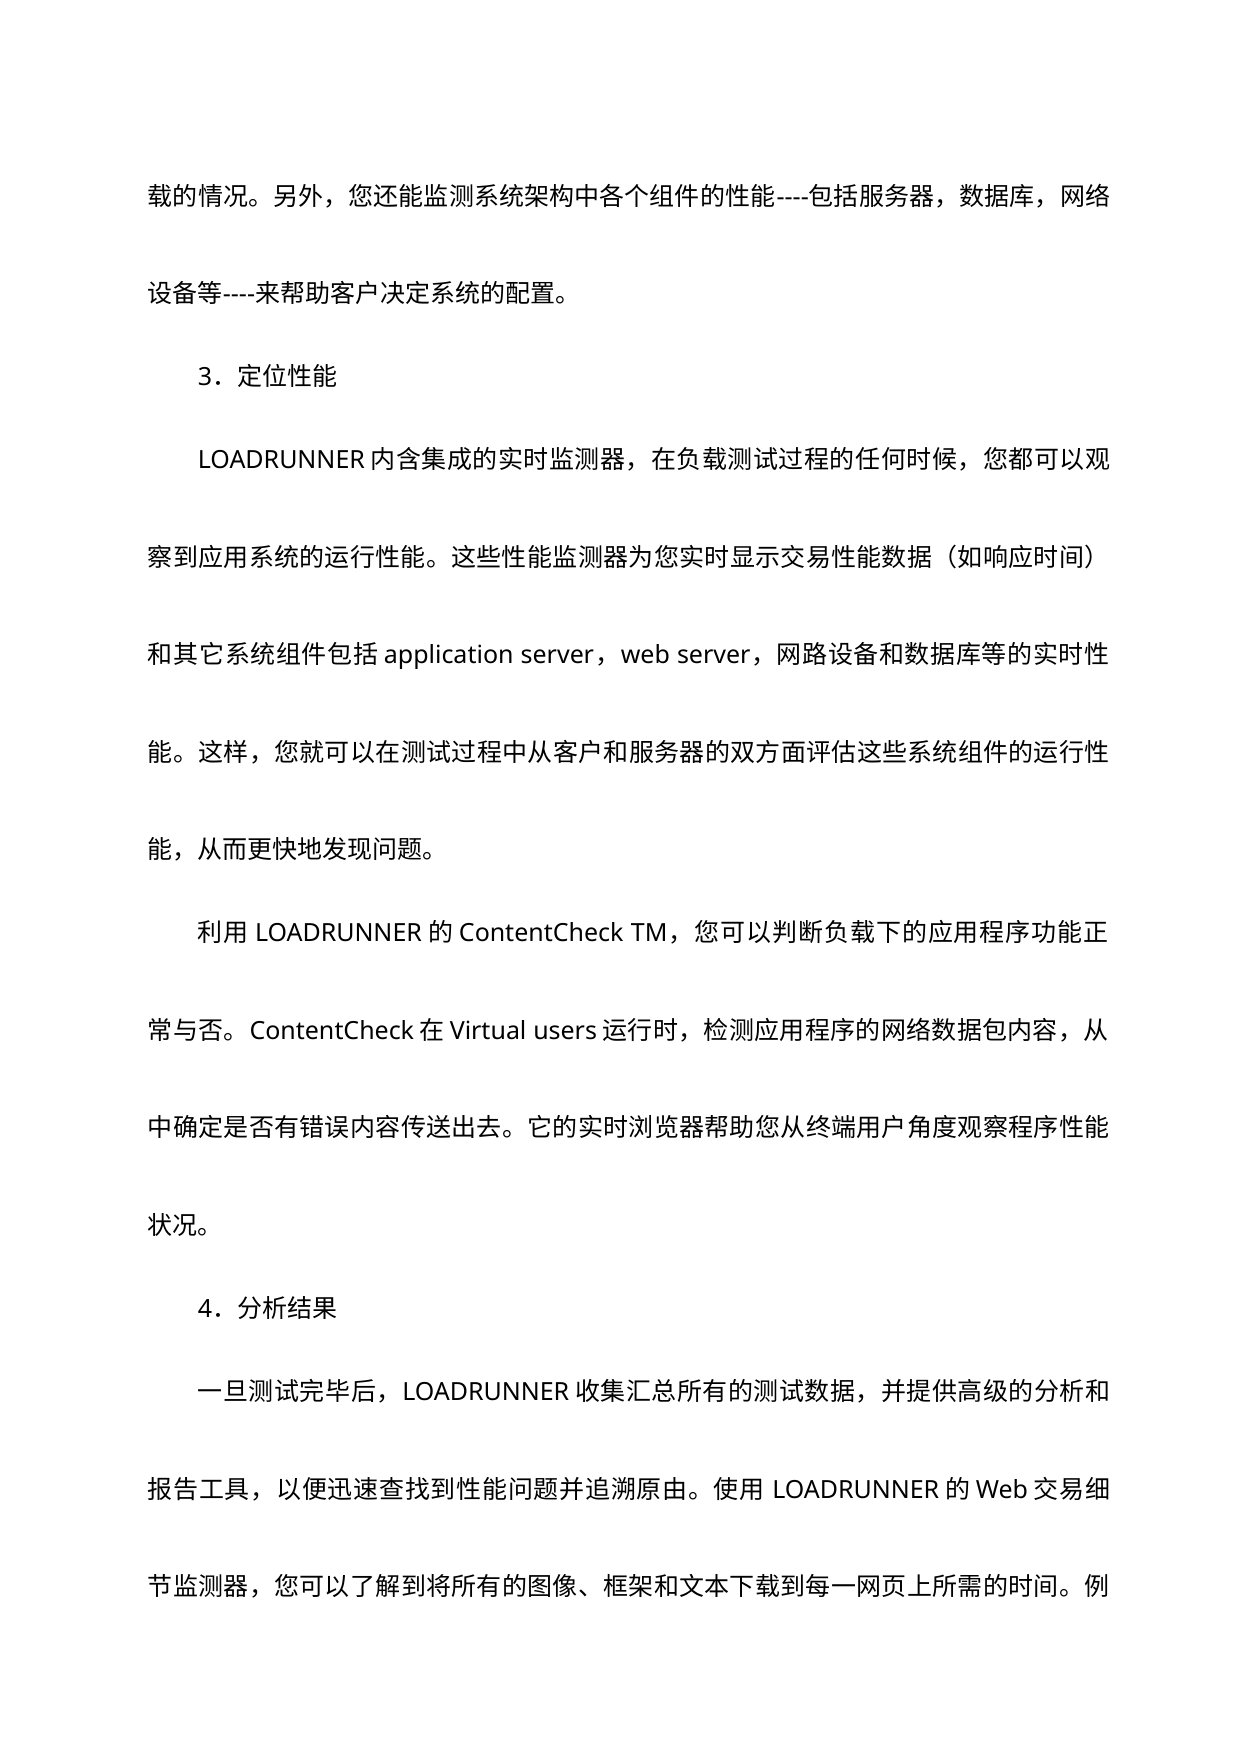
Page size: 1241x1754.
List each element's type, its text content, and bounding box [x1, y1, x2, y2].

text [148, 162, 1110, 324]
text 4．分析结果 [148, 1274, 1110, 1339]
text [148, 1357, 1110, 1617]
text LOADRUNNER内含集成的实时监测器，在负载测试过程的任何时候，您都可以观察到应用系统的运行性能。这些性能监测器为您实时显示交易性能数据（如响应时间）和其它系统组件包括application server，web server，网路设备和数据库等的实时性能。这样，您就可以在测试过程中从客户和服务器的双方面评估这些系统组件的运行性能，从而更快地发现问题。 [148, 425, 1110, 880]
text 利用LOADRUNNER的ContentCheck TM，您可以判断负载下的应用程序功能正常与否。ContentCheck在Virtual users运行时，检测应用程序的网络数据包内容，从中确定是否有错误内容传送出去。它的实时浏览器帮助您从终端用户角度观察程序性能状况。 [148, 898, 1110, 1256]
text 3．定位性能 [148, 342, 1110, 407]
